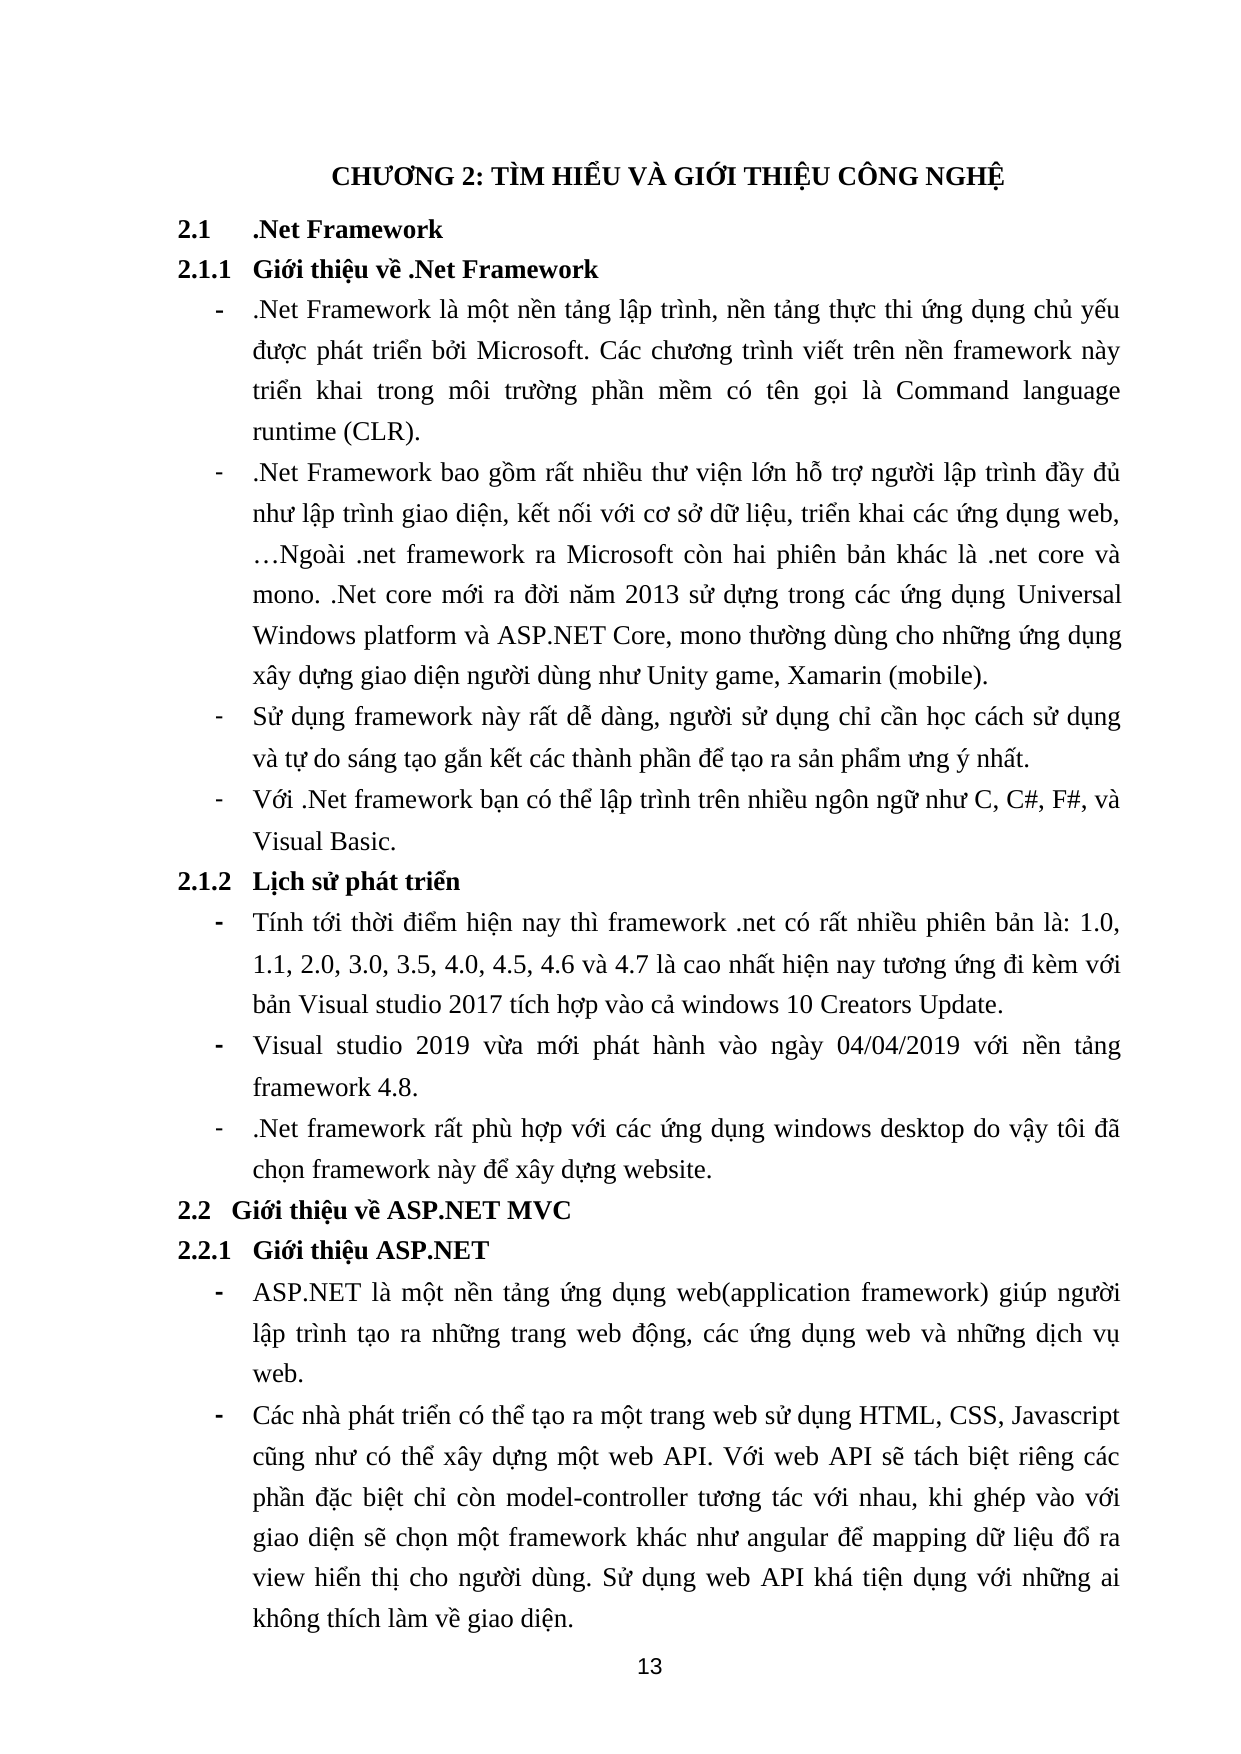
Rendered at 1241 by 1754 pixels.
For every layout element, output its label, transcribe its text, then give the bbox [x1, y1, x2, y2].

list Các nhà phát triển có thể tạo ra một trang web sử dụng HTML, CSS, Javascript cũng như có thể xây dựng một web API. Với web API sẽ tách biệt riêng các phần đặc biệt chỉ còn model-controller tương tác với nhau, khi ghép vào với giao diện sẽ chọn một framework khác như angular để mapping dữ liệu đổ ra view hiển thị cho người dùng. Sử dụng web API khá tiện dụng với những ai không thích làm về giao diện. [215, 1398, 1122, 1633]
list .Net framework rất phù hợp với các ứng dụng windows desktop do vậy tôi đã chọn framework này để xây dựng website. [215, 1111, 1122, 1185]
list .Net Framework bao gồm rất nhiều thư viện lớn hỗ trợ người lập trình đầy đủ như lập trình giao diện, kết nối với cơ sở dữ liệu, triển khai các ứng dụng web,…Ngoài .net framework ra Microsoft còn hai phiên bản khác là .net core và mono. .Net core mới ra đời năm 2013 sử dựng trong các ứng dụng Universal Windows platform và ASP.NET Core, mono thường dùng cho những ứng dụng xây dựng giao diện người dùng như Unity game, Xamarin (mobile). [215, 455, 1122, 690]
list Lịch sử phát triển [177, 865, 1122, 896]
text 2.1.1 Giới thiệu về .Net Framework [177, 253, 1122, 284]
text - .Net Framework là một nền tảng lập trình, nền tảng thực thi ứng dụng chủ yếu được phát triển bởi Microsoft. Các chương trình viết trên nền framework này triển khai trong môi trường phần mềm có tên gọi là Command language runtime (CLR). [215, 293, 1122, 446]
list 2.2.1 Giới thiệu ASP.NET [177, 1234, 1122, 1266]
subtitle CHƯƠNG 2: TÌM HIỂU VÀ GIỚI THIỆU CÔNG NGHỆ [215, 160, 1122, 191]
list Tính tới thời điểm hiện nay thì framework .net có rất nhiều phiên bản là: 1.0, 1.1, 2.0, 3.0, 3.5, 4.0, 4.5, 4.6 và 4.7 là cao nhất hiện nay tương ứng đi kèm với bản Visual studio 2017 tích hợp vào cả windows 10 Creators Update. [215, 905, 1122, 1019]
list Visual studio 2019 vừa mới phát hành vào ngày 04/04/2019 với nền tảng framework 4.8. [215, 1028, 1122, 1102]
list .Net Framework [177, 213, 1122, 244]
list ASP.NET là một nền tảng ứng dụng web(application framework) giúp người lập trình tạo ra những trang web động, các ứng dụng web và những dịch vụ web. [215, 1275, 1122, 1389]
list Giới thiệu về ASP.NET MVC [177, 1194, 1122, 1225]
list Với .Net framework bạn có thể lập trình trên nhiều ngôn ngữ như C, C#, F#, và Visual Basic. [215, 782, 1122, 856]
list Sử dụng framework này rất dễ dàng, người sử dụng chỉ cần học cách sử dụng và tự do sáng tạo gắn kết các thành phần để tạo ra sản phẩm ưng ý nhất. [215, 699, 1122, 773]
